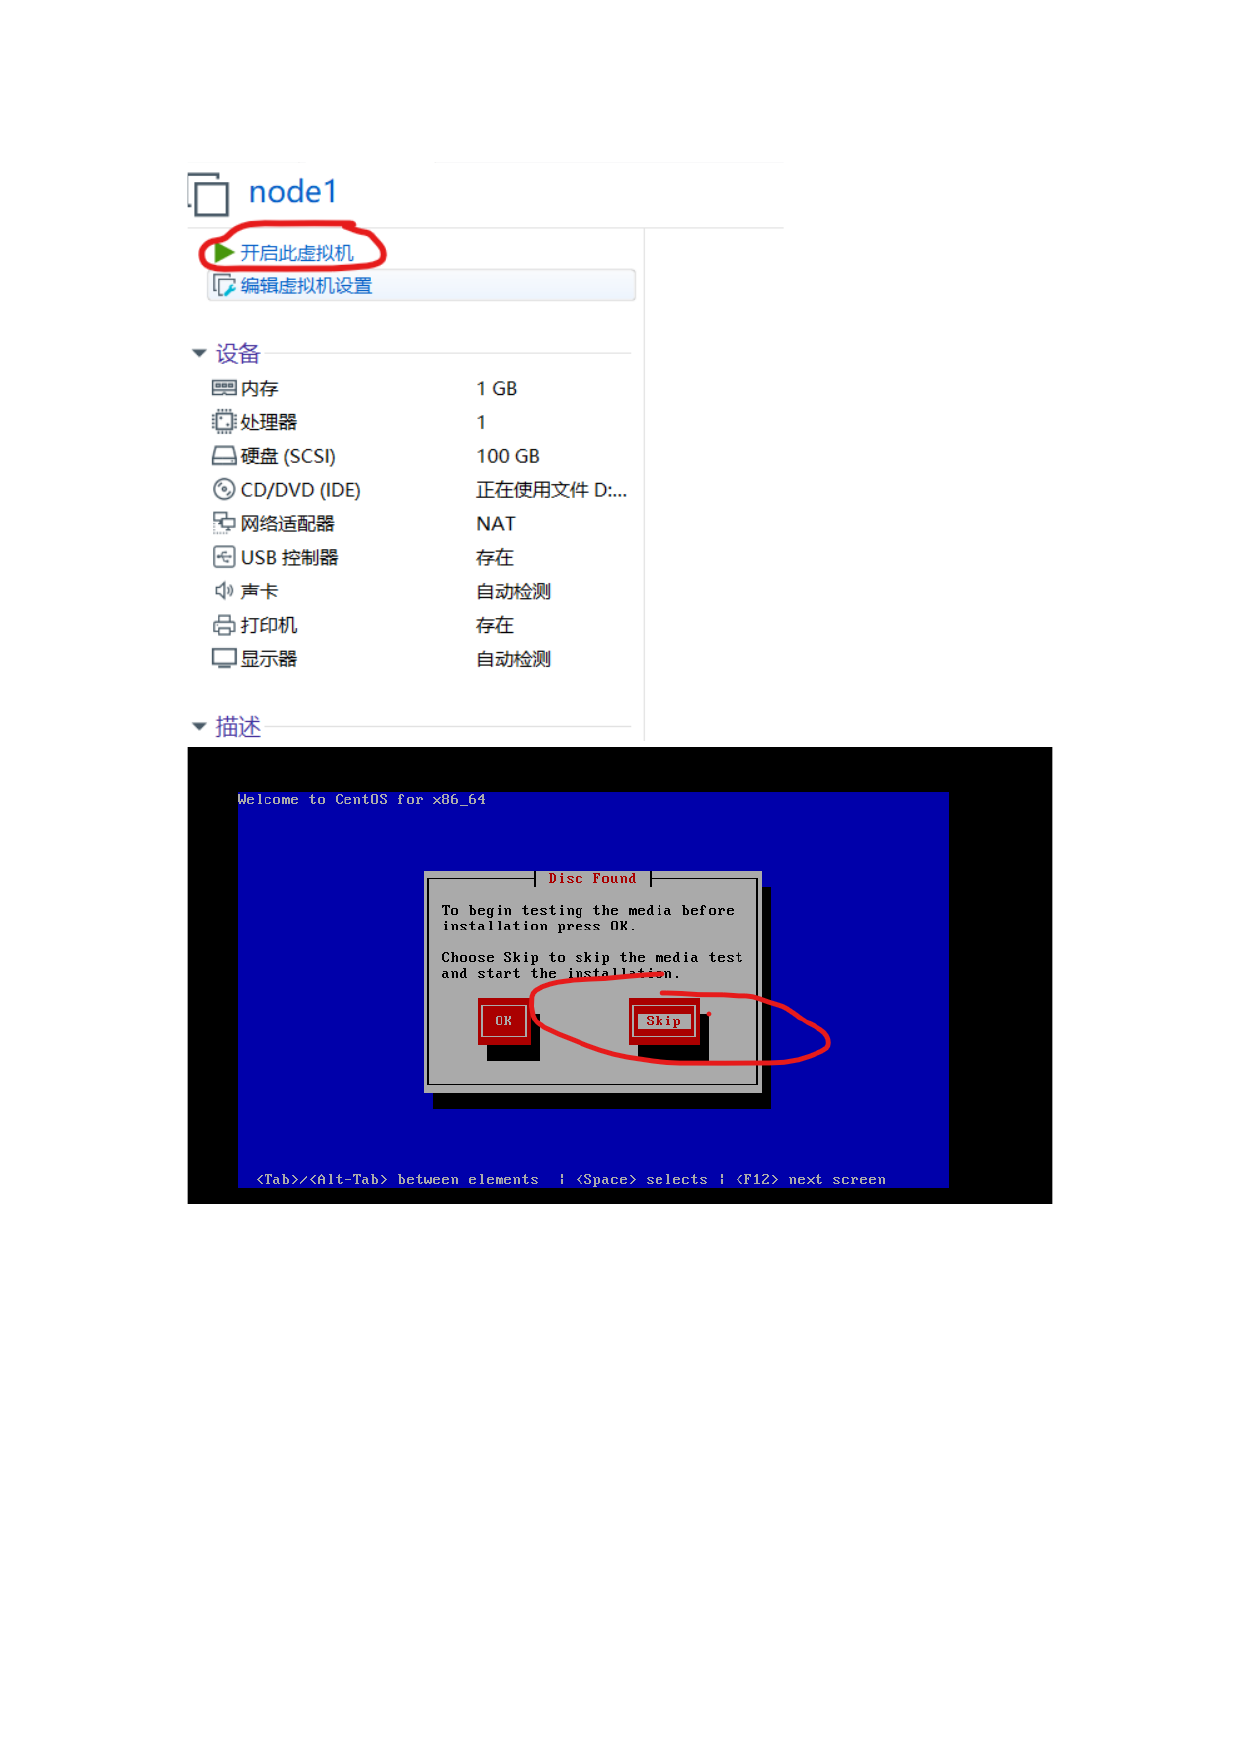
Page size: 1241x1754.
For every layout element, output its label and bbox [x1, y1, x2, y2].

picture [187, 747, 1053, 1204]
picture [187, 162, 784, 741]
